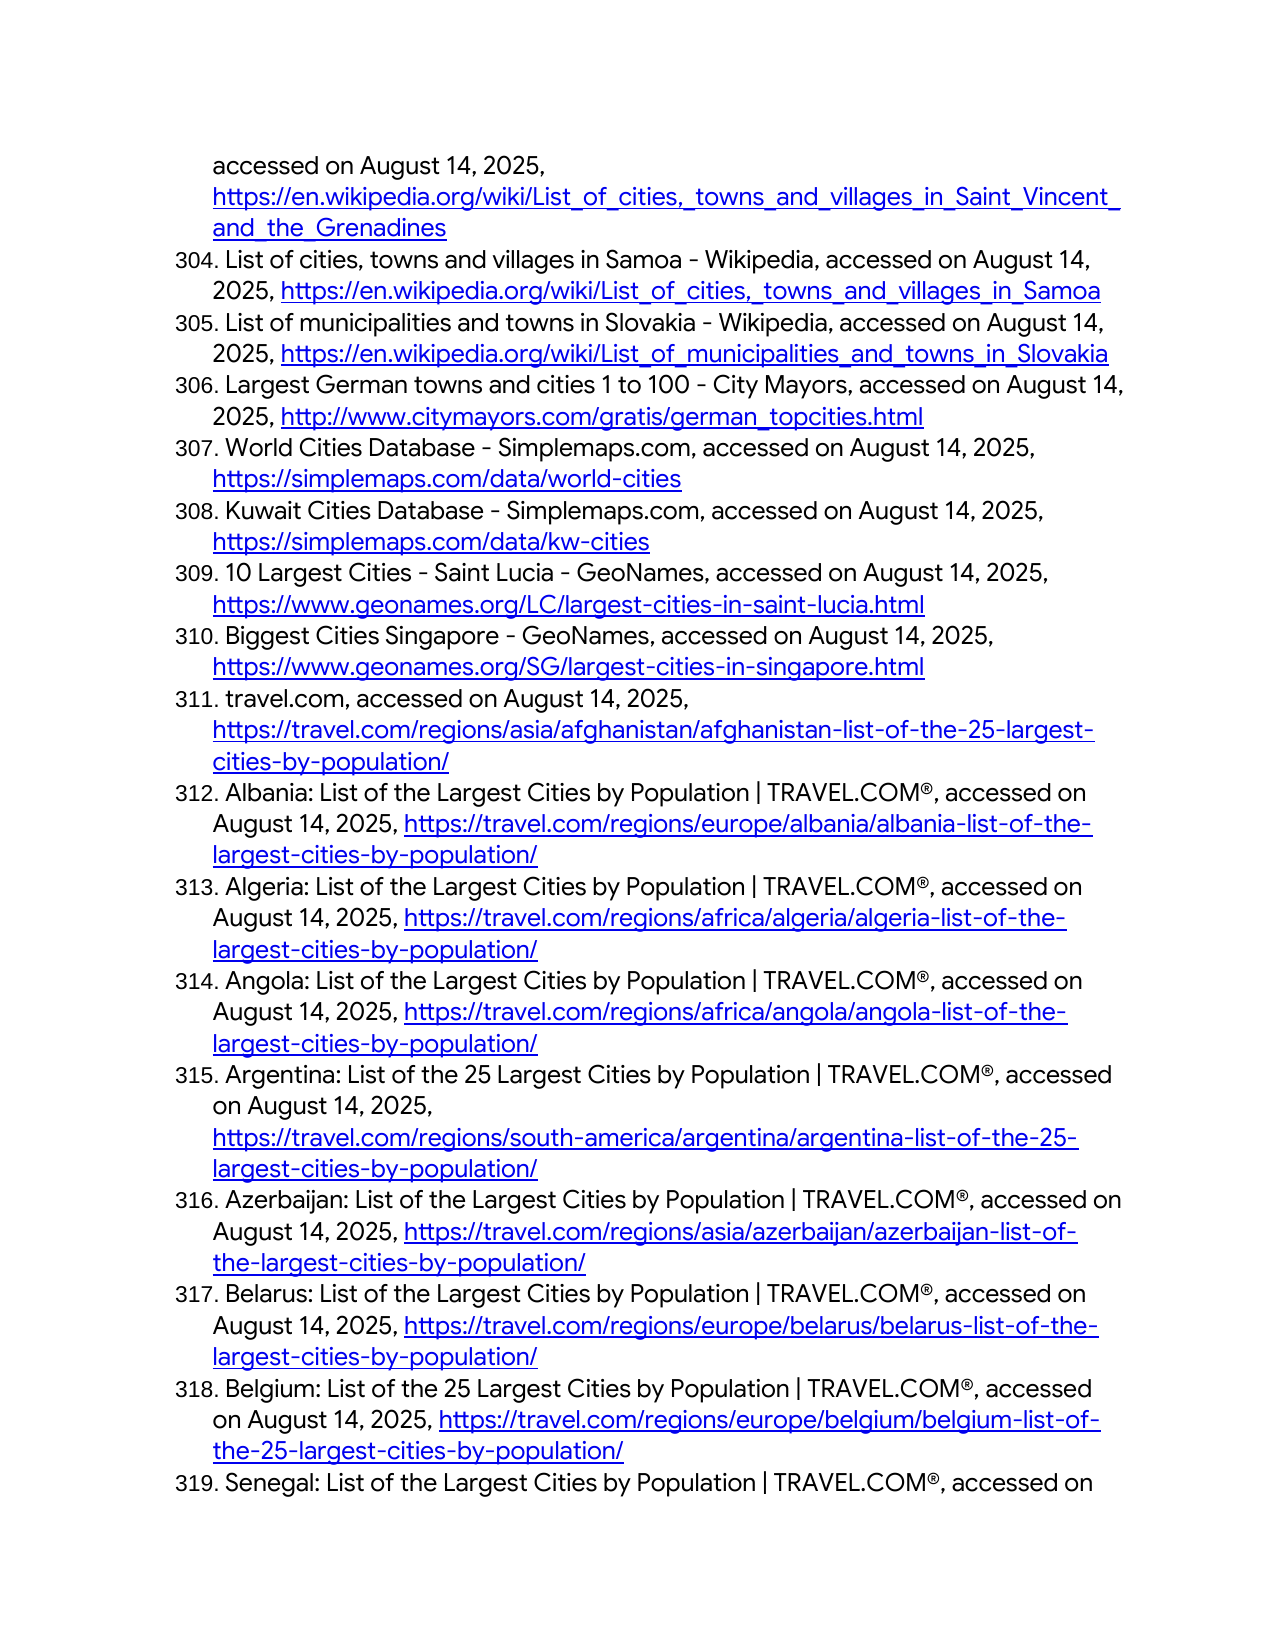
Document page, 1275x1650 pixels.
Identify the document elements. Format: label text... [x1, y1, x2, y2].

list Biggest Cities Singapore - GeoNames, accessed on August 14, 2025, https://www.geonames.org/SG/largest-cities-in-singapore.html [175, 620, 1125, 683]
list Belgium: List of the 25 Largest Cities by Population | TRAVEL.COM®, accessed on August 14, 2025, https://travel.com/regions/europe/belgium/belgium-list-of-the-25-largest-cities-by-population/ [175, 1373, 1125, 1467]
list Albania: List of the Largest Cities by Population | TRAVEL.COM®, accessed on August 14, 2025, https://travel.com/regions/europe/albania/albania-list-of-the-largest-cities-by-population/ [175, 777, 1125, 871]
list Largest German towns and cities 1 to 100 - City Mayors, accessed on August 14, 2025, http://www.citymayors.com/gratis/german_topcities.html [175, 369, 1125, 432]
list Belarus: List of the Largest Cities by Population | TRAVEL.COM®, accessed on August 14, 2025, https://travel.com/regions/europe/belarus/belarus-list-of-the-largest-cities-by-population/ [175, 1279, 1125, 1373]
list Argentina: List of the 25 Largest Cities by Population | TRAVEL.COM®, accessed on August 14, 2025, https://travel.com/regions/south-america/argentina/argentina-list-of-the-25-largest-cities-by-population/ [175, 1059, 1125, 1185]
list List of municipalities and towns in Slovakia - Wikipedia, accessed on August 14, 2025, https://en.wikipedia.org/wiki/List_of_municipalities_and_towns_in_Slovakia [175, 307, 1125, 369]
list Azerbaijan: List of the Largest Cities by Population | TRAVEL.COM®, accessed on August 14, 2025, https://travel.com/regions/asia/azerbaijan/azerbaijan-list-of-the-largest-cities-by-population/ [175, 1185, 1125, 1279]
list World Cities Database - Simplemaps.com, accessed on August 14, 2025, https://simplemaps.com/data/world-cities [175, 432, 1125, 495]
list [175, 1467, 1125, 1498]
list Angola: List of the Largest Cities by Population | TRAVEL.COM®, accessed on August 14, 2025, https://travel.com/regions/africa/angola/angola-list-of-the-largest-cities-by-population/ [175, 965, 1125, 1059]
list Kuwait Cities Database - Simplemaps.com, accessed on August 14, 2025, https://simplemaps.com/data/kw-cities [175, 495, 1125, 558]
list Algeria: List of the Largest Cities by Population | TRAVEL.COM®, accessed on August 14, 2025, https://travel.com/regions/africa/algeria/algeria-list-of-the-largest-cities-by-population/ [175, 871, 1125, 965]
list List of cities, towns and villages in Samoa - Wikipedia, accessed on August 14, 2025, https://en.wikipedia.org/wiki/List_of_cities,_towns_and_villages_in_Samoa [175, 244, 1125, 307]
list 10 Largest Cities - Saint Lucia - GeoNames, accessed on August 14, 2025, https://www.geonames.org/LC/largest-cities-in-saint-lucia.html [175, 558, 1125, 620]
list travel.com, accessed on August 14, 2025, https://travel.com/regions/asia/afghanistan/afghanistan-list-of-the-25-largest-cities-by-population/ [175, 683, 1125, 777]
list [175, 150, 1125, 244]
